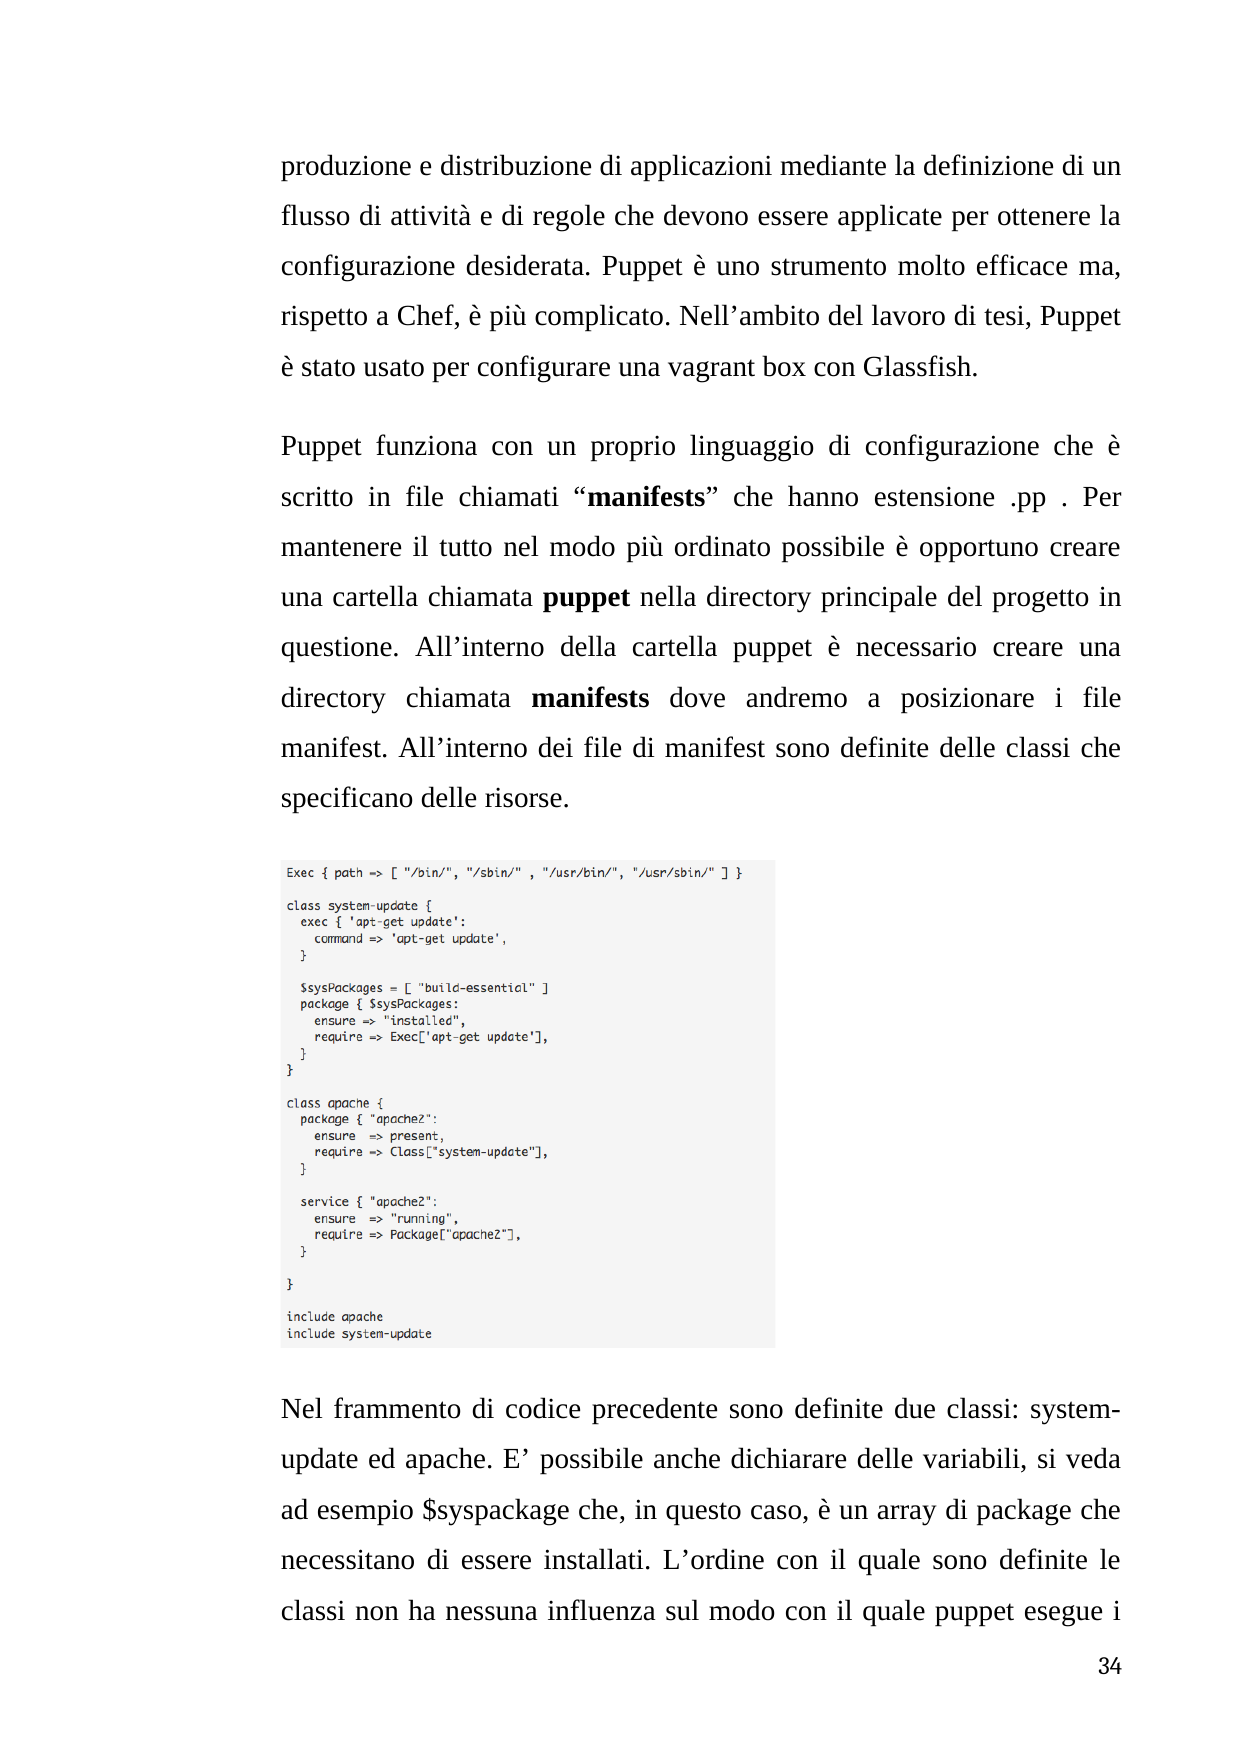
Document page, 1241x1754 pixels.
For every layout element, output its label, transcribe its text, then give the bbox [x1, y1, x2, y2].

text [281, 1391, 1122, 1626]
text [281, 148, 1122, 382]
picture [280, 860, 776, 1348]
text Puppet funziona con un proprio linguaggio di configurazione che è scritto in file chiamati “manifests” che hanno estensione .pp . Per mantenere il tutto nel modo più ordinato possibile è opportuno creare una cartella chiamata puppet nella directory principale del progetto in questione. All’interno della cartella puppet è necessario creare una directory chiamata manifests dove andremo a posizionare i file manifest. All’interno dei file di manifest sono definite delle classi che specificano delle risorse. [281, 428, 1122, 814]
